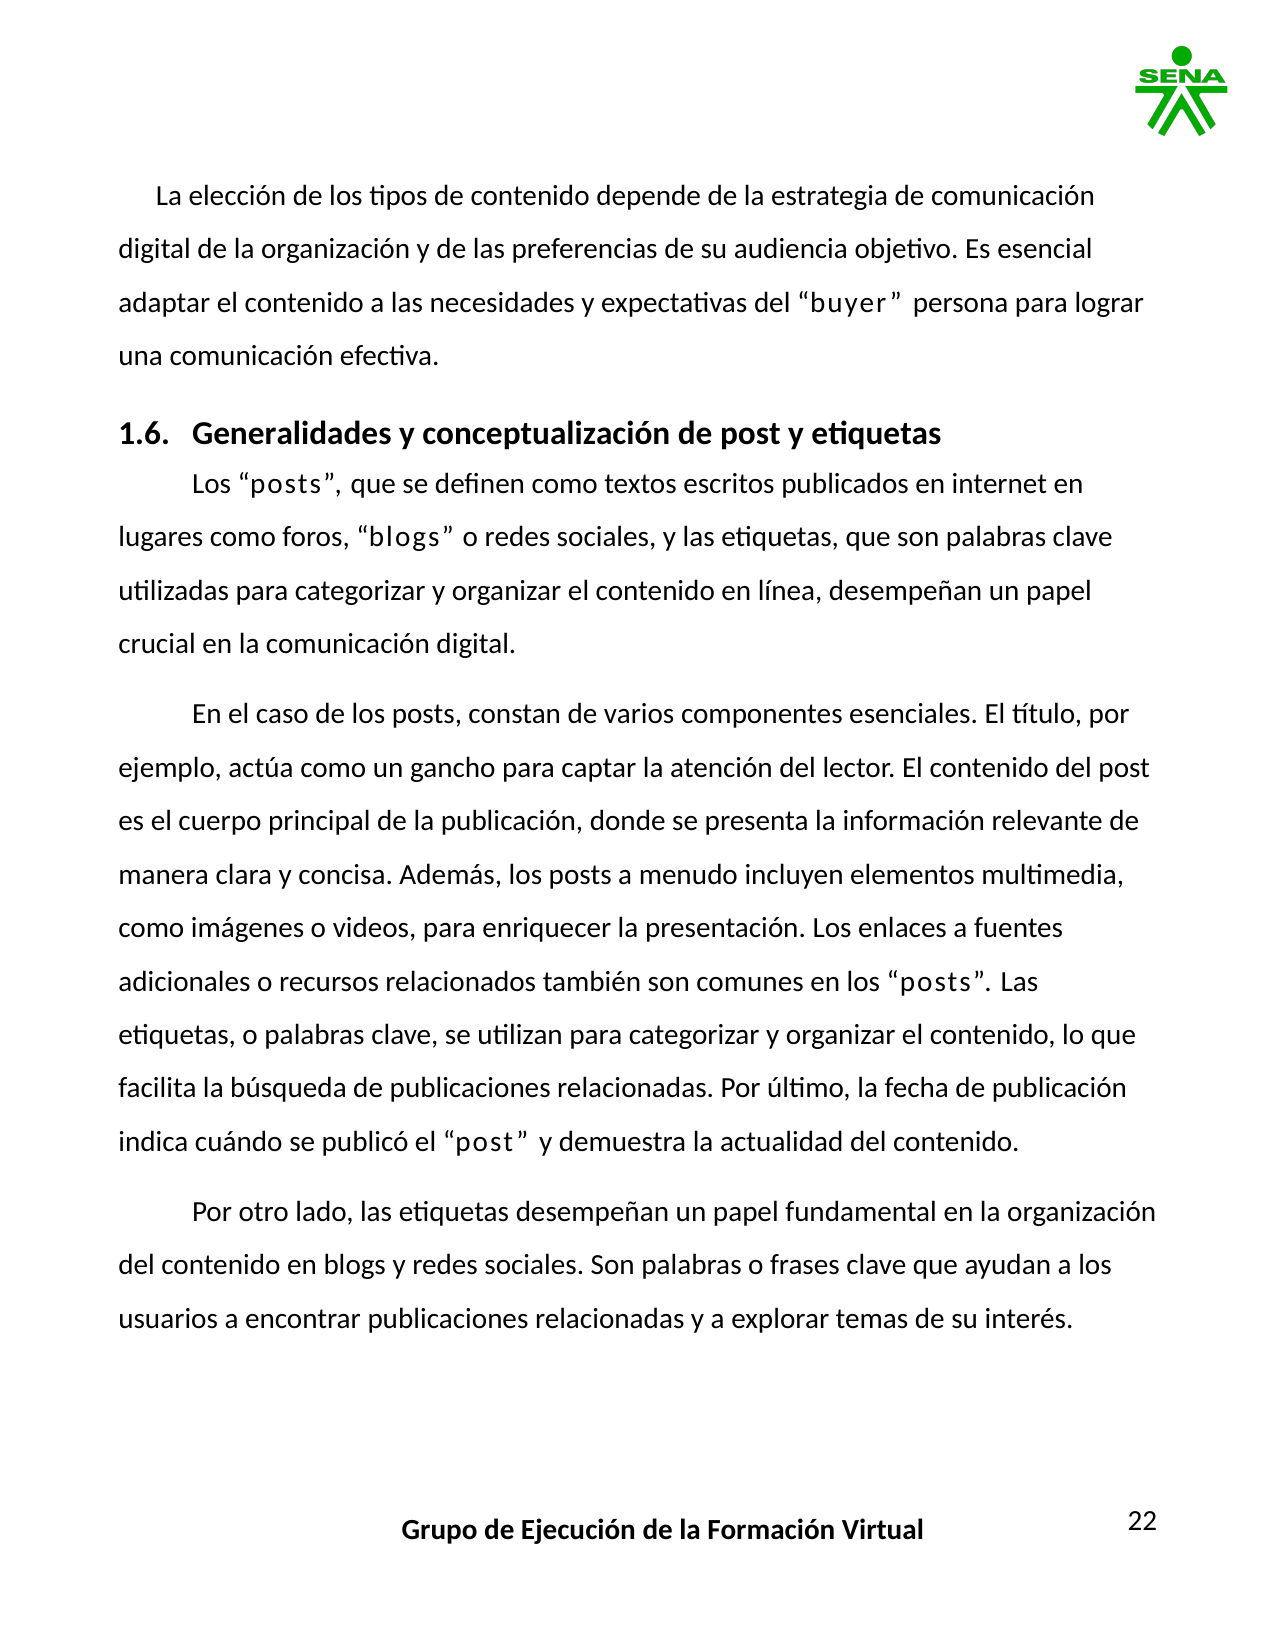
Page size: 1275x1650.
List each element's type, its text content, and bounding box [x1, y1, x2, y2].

picture [1135, 46, 1228, 136]
text La elección de los tipos de contenido depende de la estrategia de comunicación digital de la organización y de las preferencias de su audiencia objetivo. Es esencial adaptar el contenido a las necesidades y expectativas del “buyer” persona para lograr una comunicación efectiva. [118, 177, 1157, 373]
subtitle Generalidades y conceptualización de post y etiquetas [118, 412, 1157, 452]
text Por otro lado, las etiquetas desempeñan un papel fundamental en la organización del contenido en blogs y redes sociales. Son palabras o frases clave que ayudan a los usuarios a encontrar publicaciones relacionadas y a explorar temas de su interés. [118, 1193, 1157, 1336]
text Los “posts”, que se definen como textos escritos publicados en internet en lugares como foros, “blogs” o redes sociales, y las etiquetas, que son palabras clave utilizadas para categorizar y organizar el contenido en línea, desempeñan un papel crucial en la comunicación digital. [118, 465, 1157, 661]
text En el caso de los posts, constan de varios componentes esenciales. El título, por ejemplo, actúa como un gancho para captar la atención del lector. El contenido del post es el cuerpo principal de la publicación, donde se presenta la información relevante de manera clara y concisa. Además, los posts a menudo incluyen elementos multimedia, como imágenes o videos, para enriquecer la presentación. Los enlaces a fuentes adicionales o recursos relacionados también son comunes en los “posts”. Las etiquetas, o palabras clave, se utilizan para categorizar y organizar el contenido, lo que facilita la búsqueda de publicaciones relacionadas. Por último, la fecha de publicación indica cuándo se publicó el “post” y demuestra la actualidad del contenido. [118, 695, 1157, 1158]
